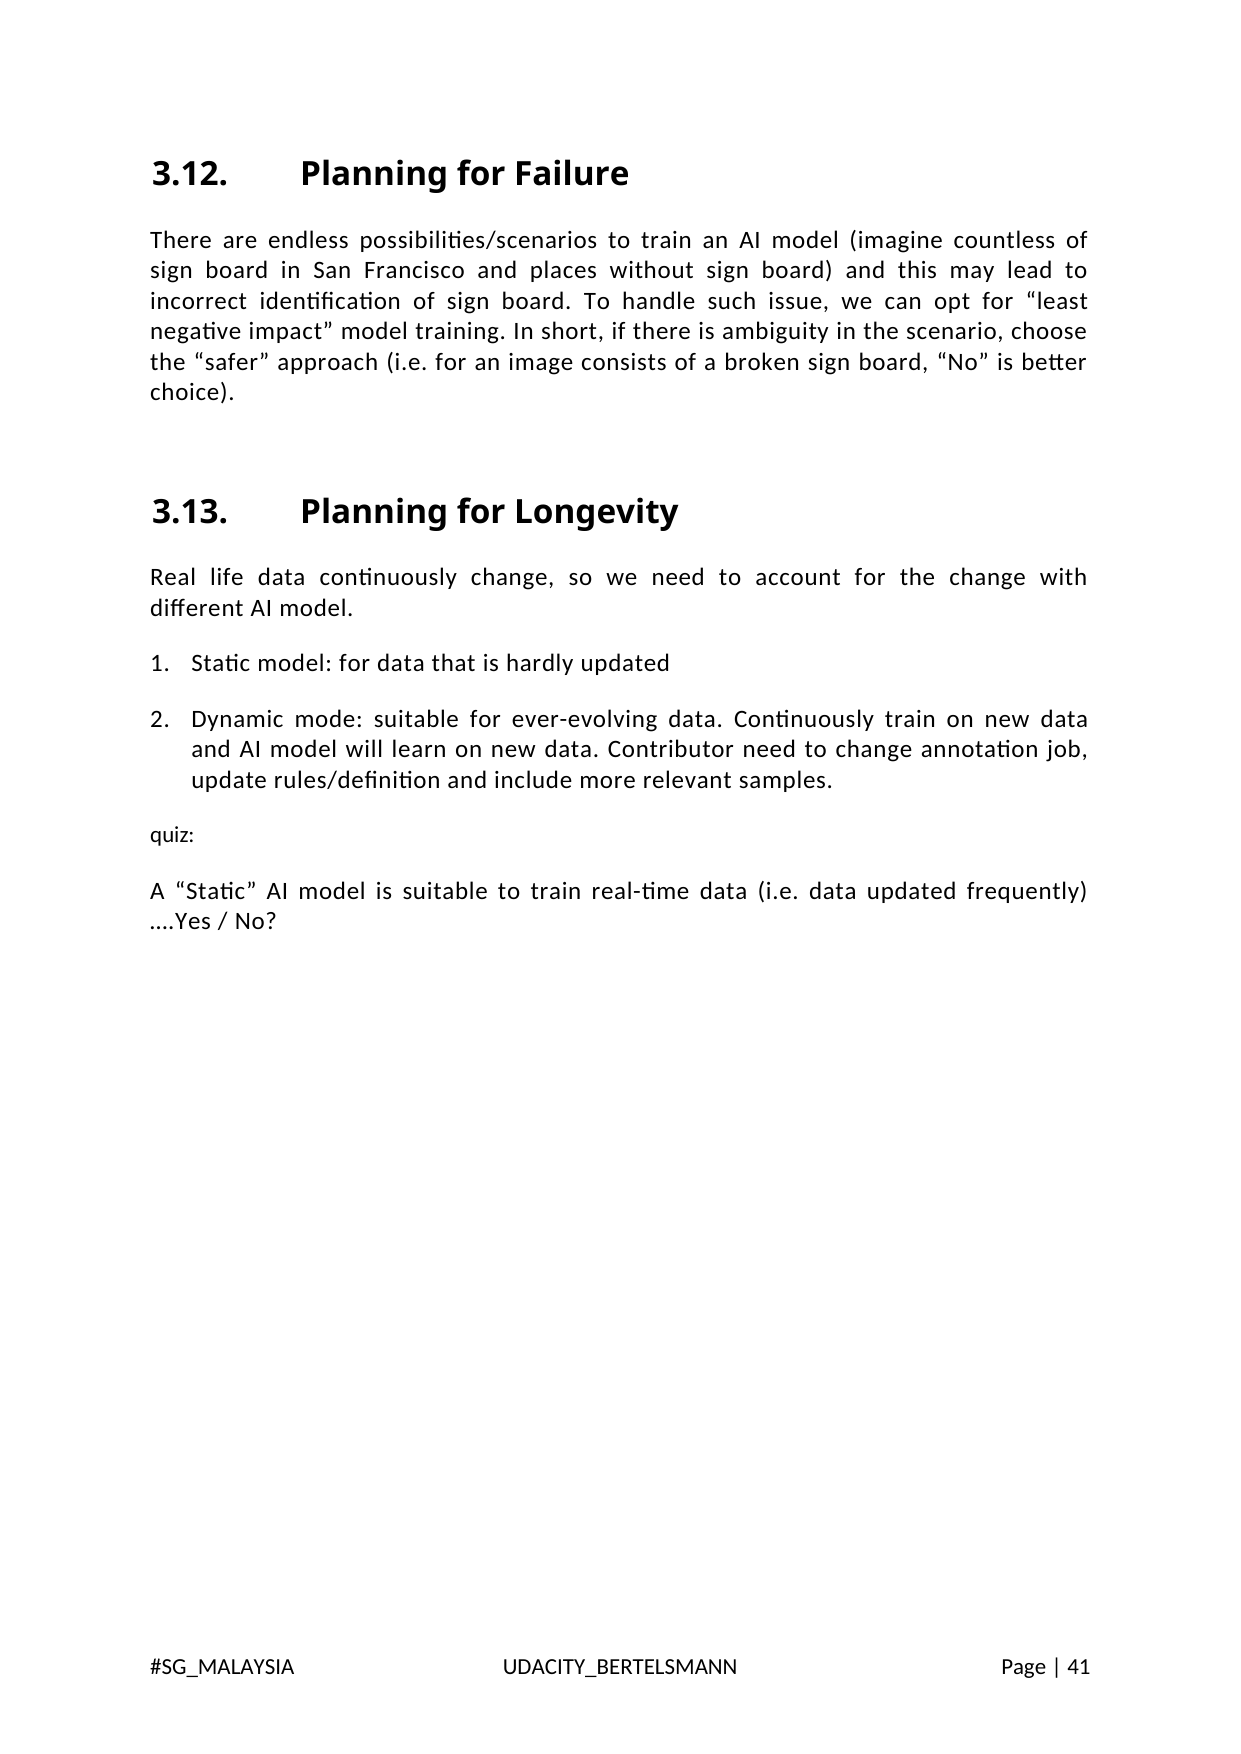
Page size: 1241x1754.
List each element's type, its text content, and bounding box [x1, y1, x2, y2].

list Dynamic mode: suitable for ever-evolving data. Continuously train on new data and AI model will learn on new data. Contributor need to change annotation job, update rules/definition and include more relevant samples. [150, 703, 1090, 795]
text There are endless possibilities/scenarios to train an AI model (imagine countless of sign board in San Francisco and places without sign board) and this may lead to incorrect identification of sign board. To handle such issue, we can opt for “least negative impact” model training. In short, if there is ambiguity in the scenario, choose the “safer” approach (i.e. for an image consists of a broken sign board, “No” is better choice). [150, 224, 1090, 407]
text quiz: [150, 820, 1090, 848]
text Real life data continuously change, so we need to account for the change with different AI model. [150, 562, 1090, 623]
subtitle Planning for Longevity [152, 488, 1090, 533]
subtitle Planning for Failure [152, 150, 1090, 195]
text A “Static” AI model is suitable to train real-time data (i.e. data updated frequently)….Yes / No? [150, 875, 1090, 936]
list Static model: for data that is hardly updated [150, 648, 1090, 678]
